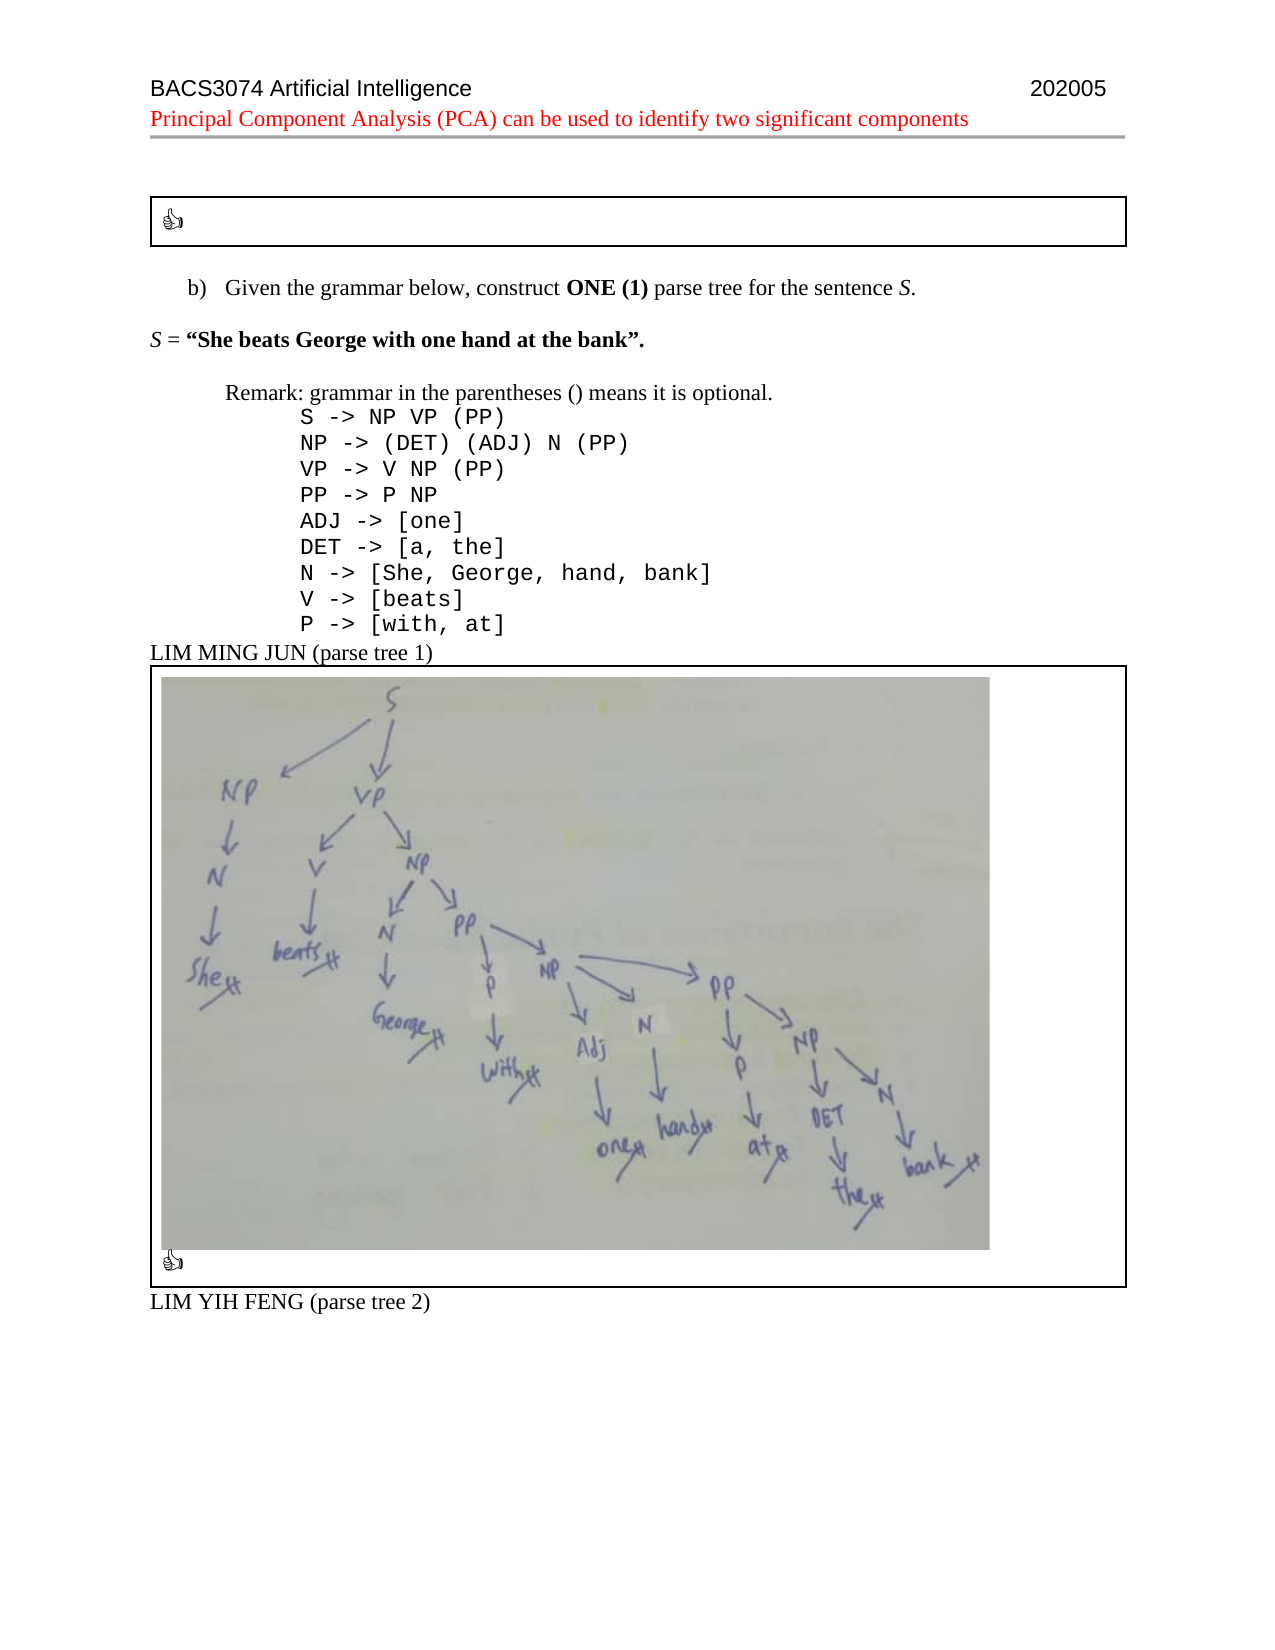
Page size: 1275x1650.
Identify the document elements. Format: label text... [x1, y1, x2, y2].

text V -> [beats] [300, 587, 1125, 613]
text LIM YIH FENG (parse tree 2) [150, 1288, 1125, 1315]
picture [161, 677, 990, 1250]
text Remark: grammar in the parentheses () means it is optional. [225, 379, 1125, 405]
text N -> [She, George, hand, bank] [300, 561, 1125, 587]
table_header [152, 198, 1125, 245]
text NP -> (DET) (ADJ) N (PP) [300, 431, 1125, 457]
text P -> [with, at] [300, 613, 1125, 639]
text DET -> [a, the] [300, 535, 1125, 561]
text VP -> V NP (PP) [300, 457, 1125, 483]
text LIM MING JUN (parse tree 1) [150, 639, 1125, 665]
text PP -> P NP [300, 483, 1125, 509]
table_header 👍 [152, 667, 1125, 1286]
list Given the grammar below, construct ONE (1) parse tree for the sentence S. [187, 273, 1125, 300]
text S -> NP VP (PP) [300, 405, 1125, 431]
text ADJ -> [one] [300, 509, 1125, 535]
text S = “She beats George with one hand at the bank”. [150, 326, 1125, 353]
